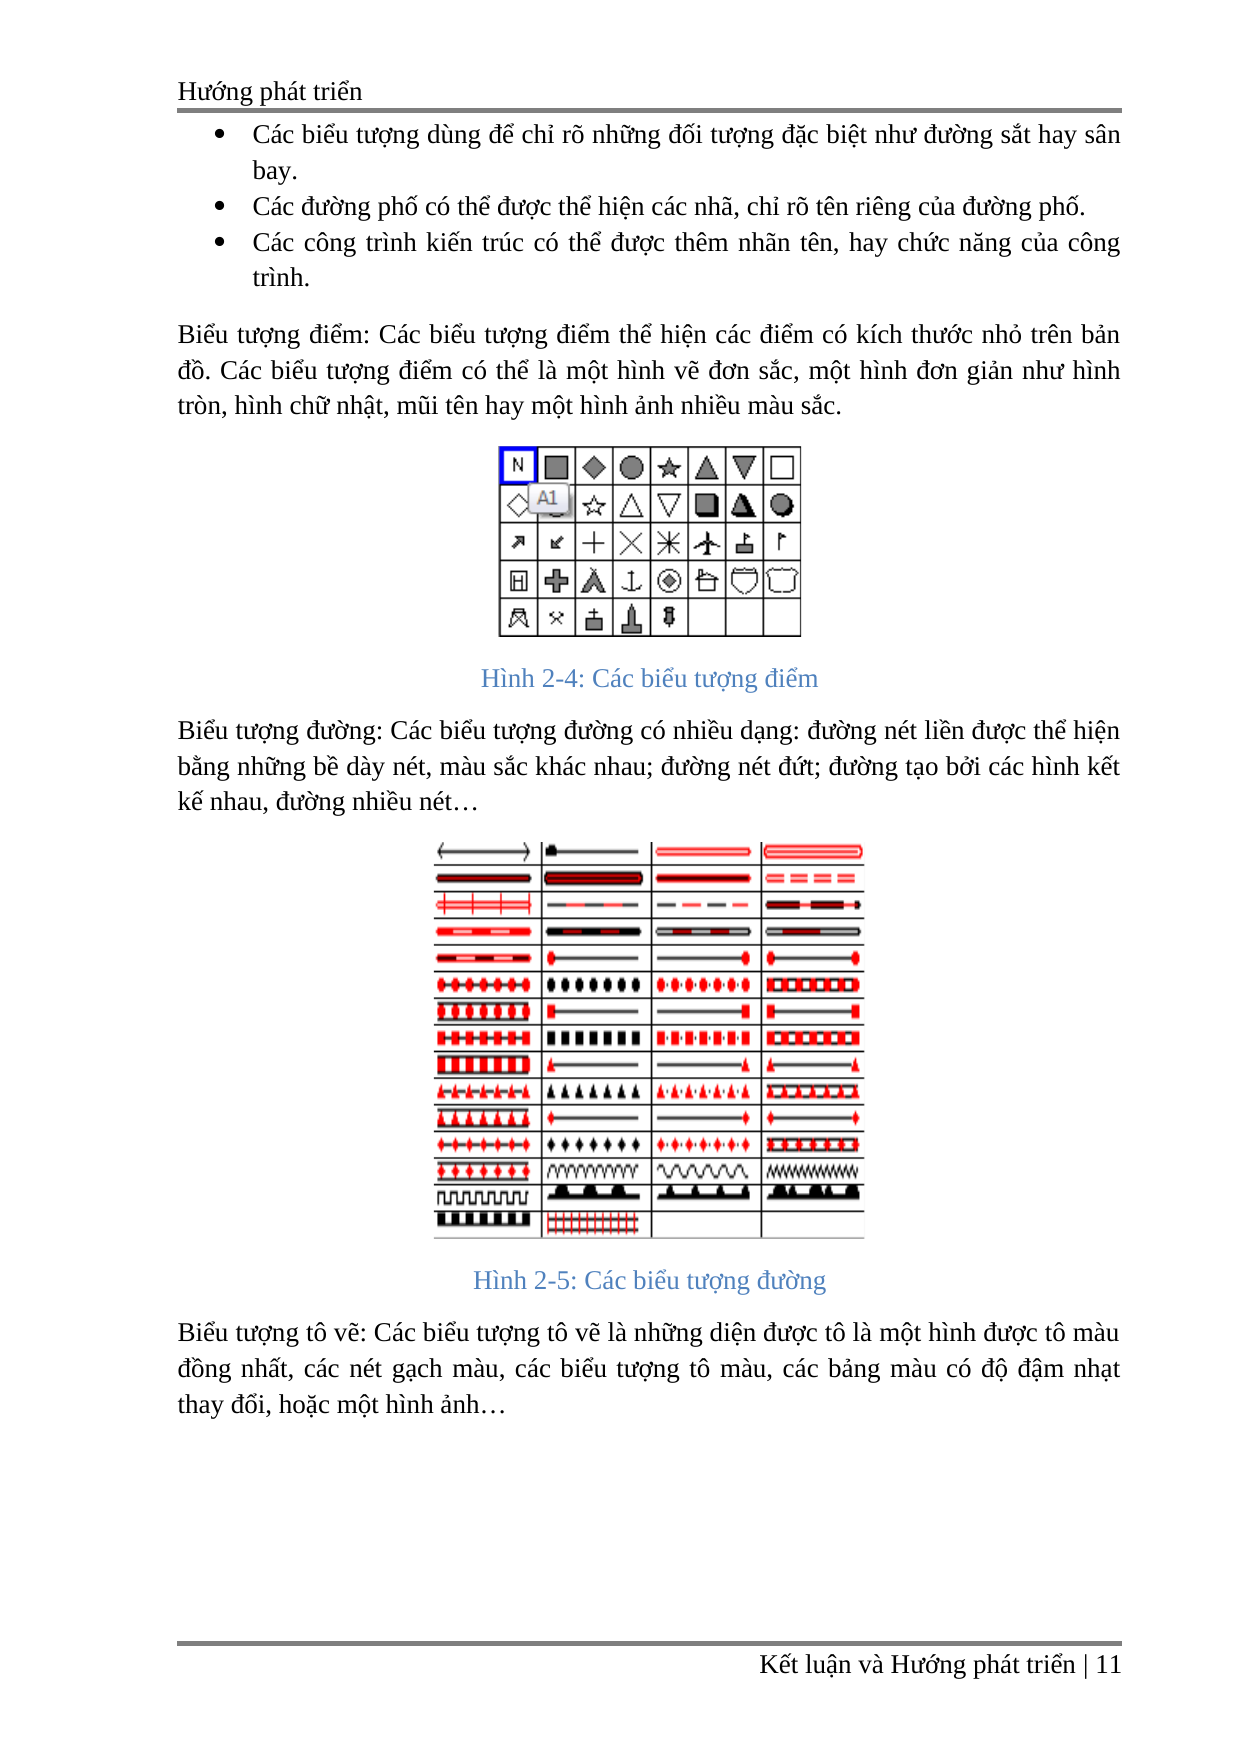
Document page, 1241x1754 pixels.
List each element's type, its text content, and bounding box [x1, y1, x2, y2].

picture [498, 446, 802, 637]
list Các đường phố có thể được thể hiện các nhã, chỉ rõ tên riêng của đường phố. [215, 190, 1122, 221]
picture [433, 842, 866, 1239]
text Biểu tượng tô vẽ: Các biểu tượng tô vẽ là những diện được tô là một hình được tô màu đồng nhất, các nét gạch màu, các biểu tượng tô màu, các bảng màu có độ đậm nhạt thay đổi, hoặc một hình ảnh… [177, 1316, 1122, 1419]
list Các công trình kiến trúc có thể được thêm nhãn tên, hay chức năng của công trình. [215, 226, 1122, 293]
list Các biểu tượng dùng để chỉ rõ những đối tượng đặc biệt như đường sắt hay sân bay. [215, 118, 1122, 185]
text Hình 2-4: Các biểu tượng điểm [177, 662, 1122, 693]
text Hình 2-5: Các biểu tượng đường [177, 1264, 1122, 1296]
text Biểu tượng điểm: Các biểu tượng điểm thể hiện các điểm có kích thước nhỏ trên bản đồ. Các biểu tượng điểm có thể là một hình vẽ đơn sắc, một hình đơn giản như hình tròn, hình chữ nhật, mũi tên hay một hình ảnh nhiều màu sắc. [177, 318, 1122, 421]
text Biểu tượng đường: Các biểu tượng đường có nhiều dạng: đường nét liền được thể hiện bằng những bề dày nét, màu sắc khác nhau; đường nét đứt; đường tạo bởi các hình kết kế nhau, đường nhiều nét… [177, 714, 1122, 817]
